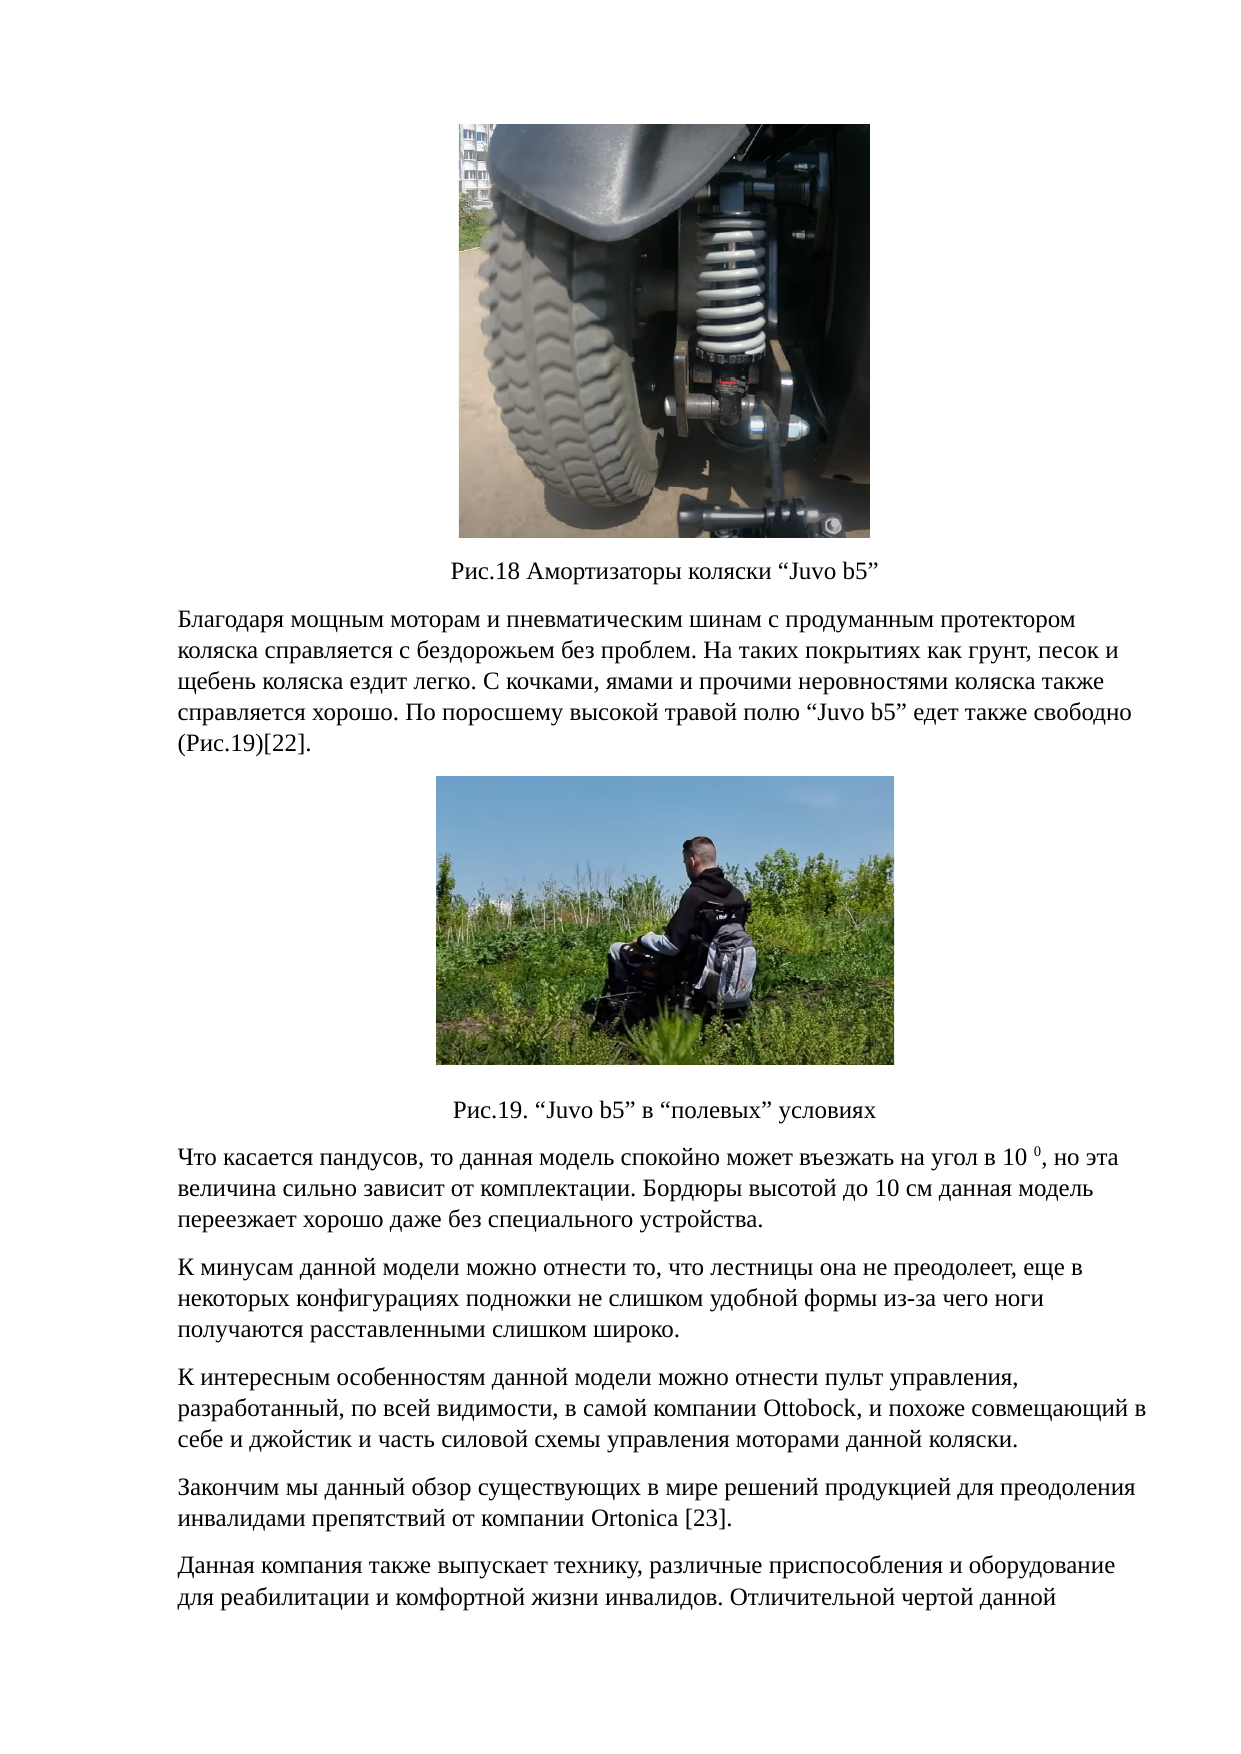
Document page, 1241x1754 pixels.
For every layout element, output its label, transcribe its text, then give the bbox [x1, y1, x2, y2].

text Рис.18 Амортизаторы коляски “Juvo b5” [177, 556, 1152, 585]
text Что касается пандусов, то данная модель спокойно может въезжать на угол в 10 0, но эта величина сильно зависит от комплектации. Бордюры высотой до 10 см данная модель переезжает хорошо даже без специального устройства. [177, 1142, 1152, 1233]
text Закончим мы данный обзор существующих в мире решений продукцией для преодоления инвалидами препятствий от компании Ortonica [23]. [177, 1472, 1152, 1532]
picture [436, 776, 895, 1065]
text Рис.19. “Juvo b5” в “полевых” условиях [177, 1095, 1152, 1123]
text К интересным особенностям данной модели можно отнести пульт управления, разработанный, по всей видимости, в самой компании Ottobock, и похоже совмещающий в себе и джойстик и часть силовой схемы управления моторами данной коляски. [177, 1362, 1152, 1453]
text Благодаря мощным моторам и пневматическим шинам с продуманным протектором коляска справляется с бездорожьем без проблем. На таких покрытиях как грунт, песок и щебень коляска ездит легко. С кочками, ямами и прочими неровностями коляска также справляется хорошо. По поросшему высокой травой полю “Juvo b5” едет также свободно (Рис.19)[22]. [177, 604, 1152, 757]
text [177, 1551, 1152, 1610]
text К минусам данной модели можно отнести то, что лестницы она не преодолеет, еще в некоторых конфигурациях подножки не слишком удобной формы из-за чего ноги получаются расставленными слишком широко. [177, 1252, 1152, 1343]
picture [458, 118, 870, 538]
